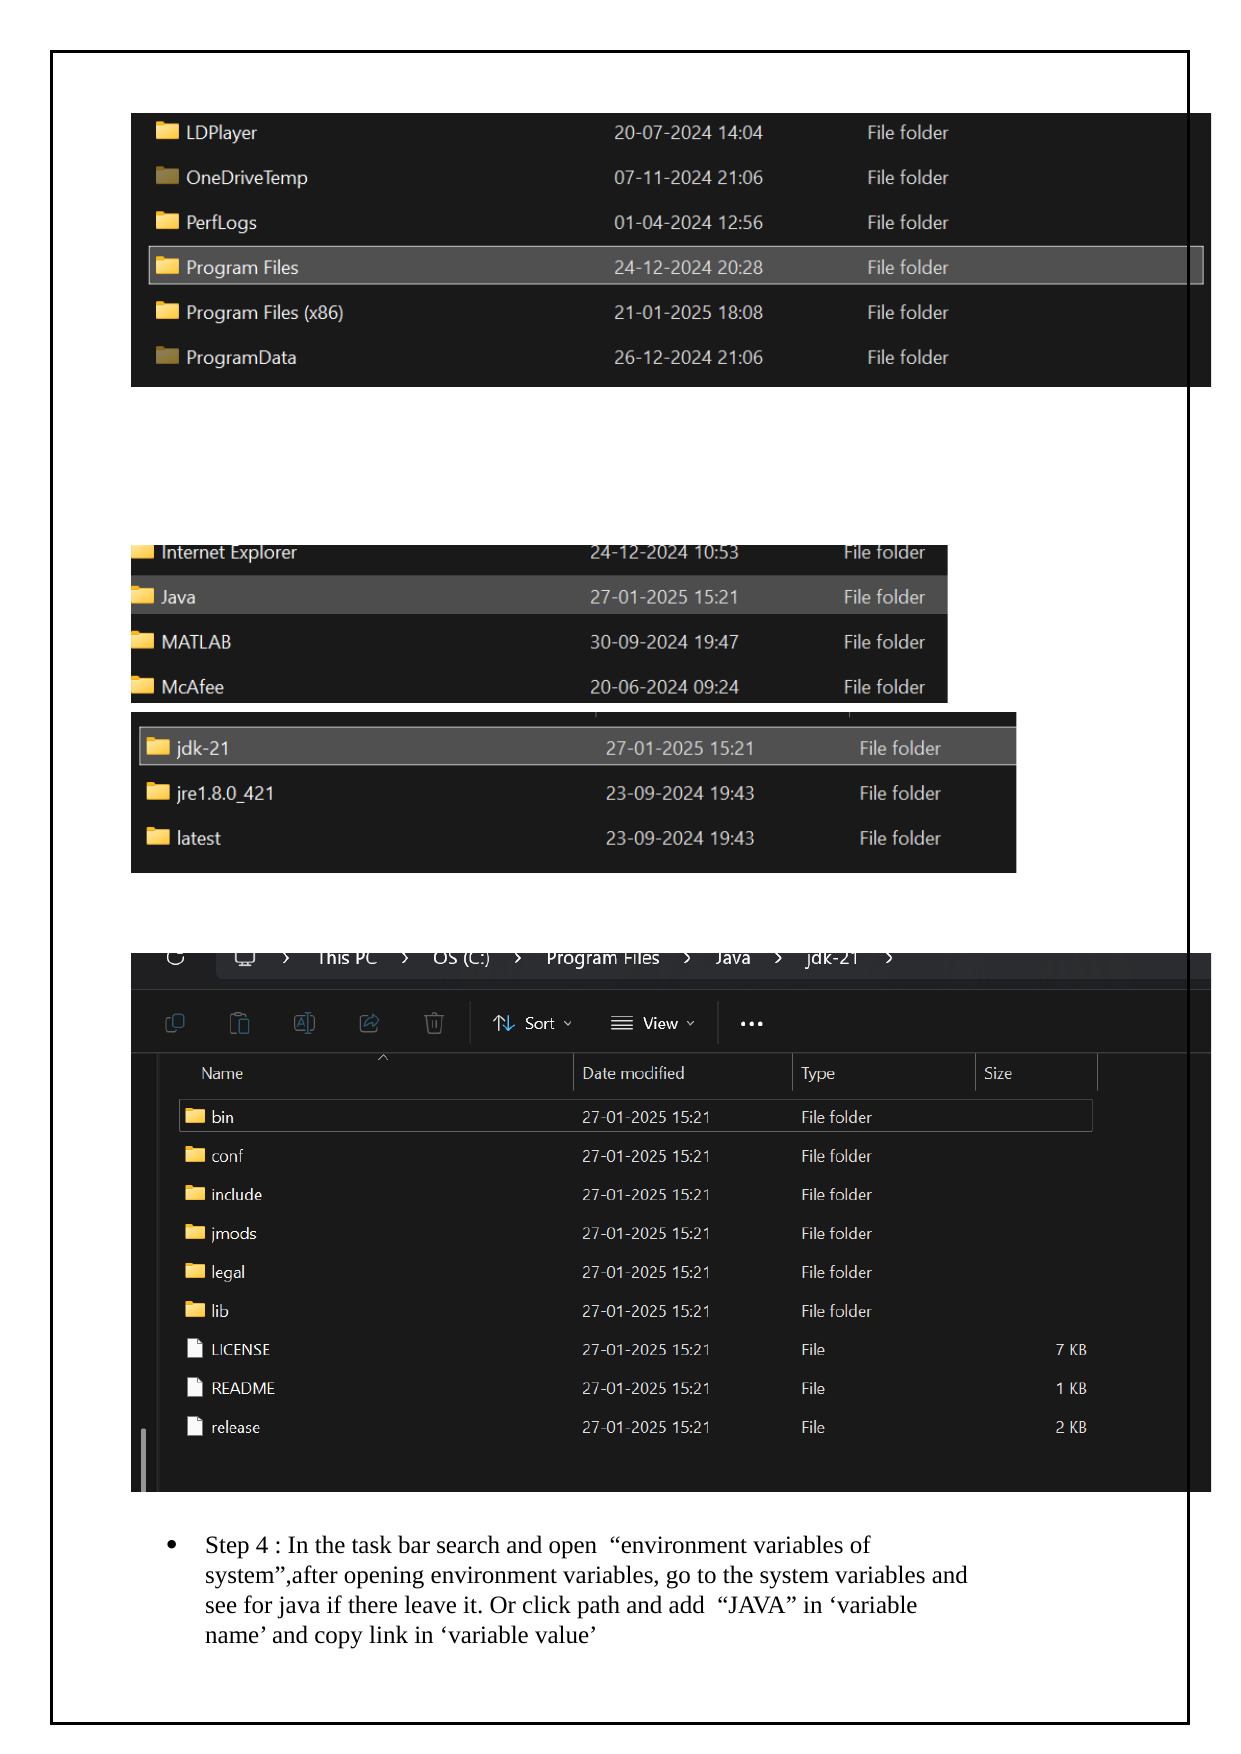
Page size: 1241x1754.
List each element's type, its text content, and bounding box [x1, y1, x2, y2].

list Step 4 : In the task bar search and open “environment variables of system”,after opening environment variables, go to the system variables and see for java if there leave it. Or click path and add “JAVA” in ‘variable name’ and copy link in ‘variable value’ [167, 1530, 973, 1649]
picture [1190, 113, 1212, 387]
picture [131, 953, 1187, 1492]
picture [131, 712, 1017, 873]
picture [131, 545, 948, 703]
picture [1190, 953, 1212, 1492]
picture [131, 113, 1187, 387]
